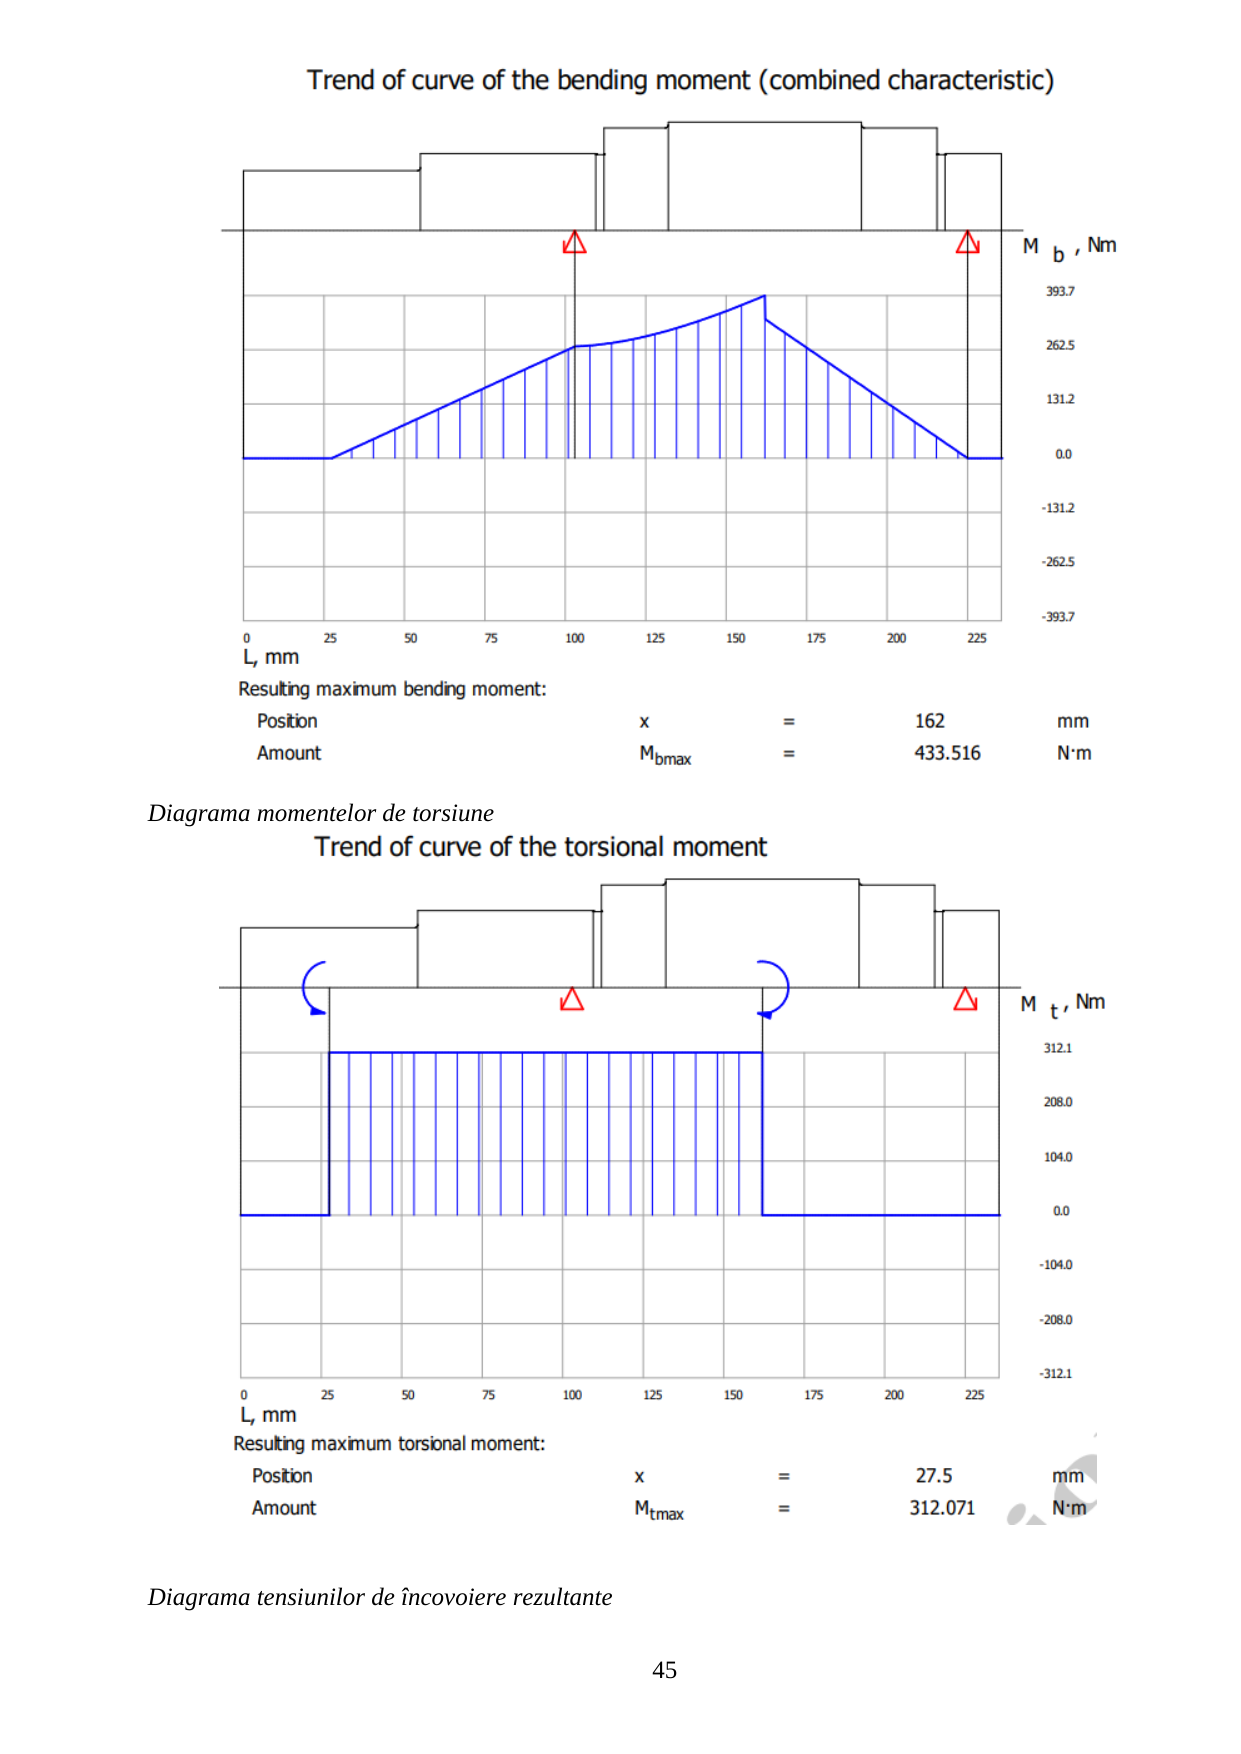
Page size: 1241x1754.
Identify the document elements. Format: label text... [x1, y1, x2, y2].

text Diagrama tensiunilor de încovoiere rezultante [148, 1582, 1181, 1611]
text Diagrama momentelor de torsiune [148, 798, 1181, 827]
picture [208, 58, 1121, 770]
picture [219, 826, 1110, 1525]
